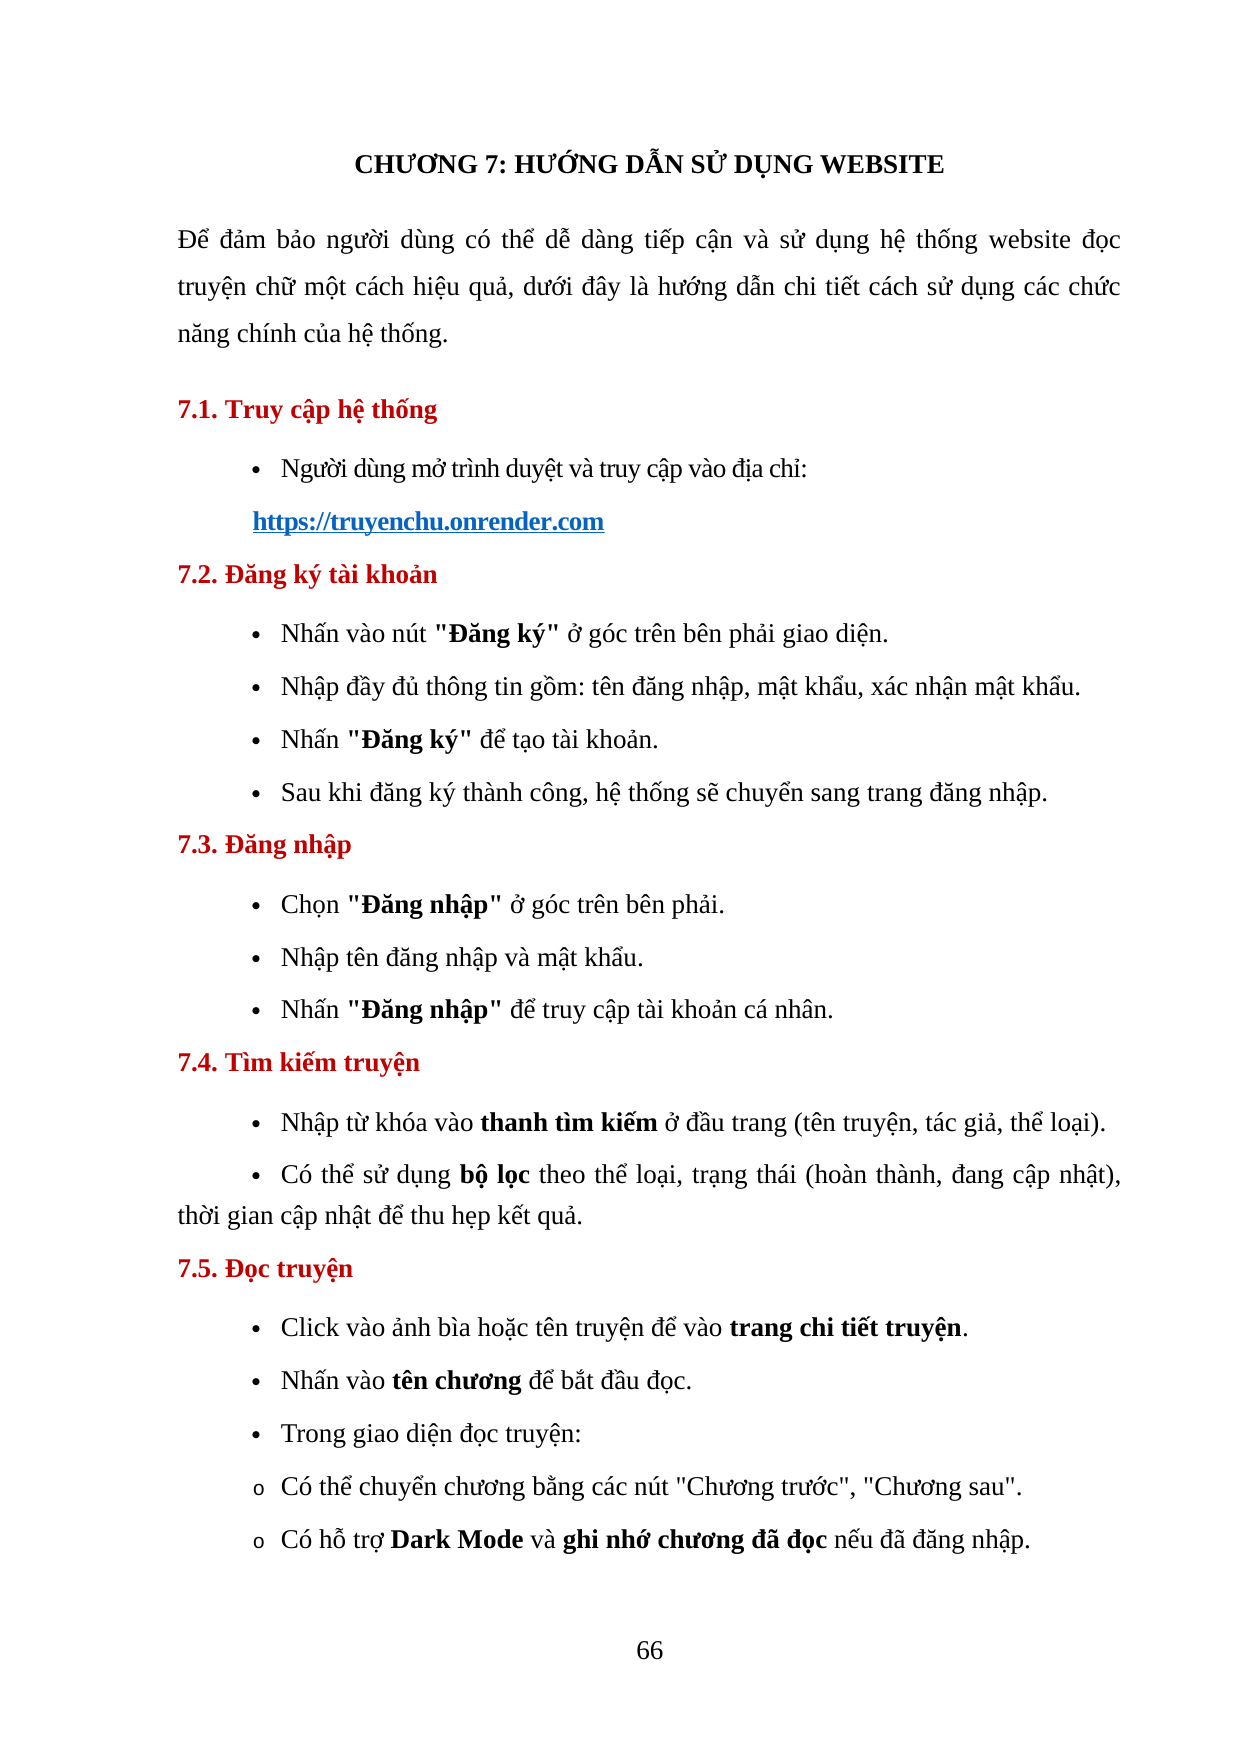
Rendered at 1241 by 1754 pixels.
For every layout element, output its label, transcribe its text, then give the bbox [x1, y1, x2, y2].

subtitle 7.2. Đăng ký tài khoản [177, 558, 1122, 589]
text https://truyenchu.onrender.com [252, 505, 1122, 536]
list Nhấn "Đăng nhập" để truy cập tài khoản cá nhân. [177, 993, 1122, 1025]
text Để đảm bảo người dùng có thể dễ dàng tiếp cận và sử dụng hệ thống website đọc truyện chữ một cách hiệu quả, dưới đây là hướng dẫn chi tiết cách sử dụng các chức năng chính của hệ thống. [177, 223, 1122, 348]
list Chọn "Đăng nhập" ở góc trên bên phải. [177, 888, 1122, 919]
list Nhấn vào nút "Đăng ký" ở góc trên bên phải giao diện. [177, 617, 1122, 648]
list Có hỗ trợ Dark Mode và ghi nhớ chương đã đọc nếu đã đăng nhập. [177, 1523, 1122, 1555]
subtitle 7.4. Tìm kiếm truyện [177, 1046, 1122, 1078]
list Có thể sử dụng bộ lọc theo thể loại, trạng thái (hoàn thành, đang cập nhật), thời gian cập nhật để thu hẹp kết quả. [177, 1158, 1122, 1230]
list Trong giao diện đọc truyện: [177, 1417, 1122, 1448]
list Click vào ảnh bìa hoặc tên truyện để vào trang chi tiết truyện. [177, 1311, 1122, 1342]
list Nhập từ khóa vào thanh tìm kiếm ở đầu trang (tên truyện, tác giả, thể loại). [177, 1106, 1122, 1137]
subtitle 7.5. Đọc truyện [177, 1252, 1122, 1283]
list Sau khi đăng ký thành công, hệ thống sẽ chuyển sang trang đăng nhập. [177, 776, 1122, 807]
subtitle 7.1. Truy cập hệ thống [177, 393, 1122, 424]
list Người dùng mở trình duyệt và truy cập vào địa chỉ: [177, 452, 1122, 483]
list Nhấn "Đăng ký" để tạo tài khoản. [177, 723, 1122, 754]
list Nhập tên đăng nhập và mật khẩu. [177, 941, 1122, 972]
subtitle CHƯƠNG 7: HƯỚNG DẪN SỬ DỤNG WEBSITE [177, 148, 1122, 179]
list Nhập đầy đủ thông tin gồm: tên đăng nhập, mật khẩu, xác nhận mật khẩu. [177, 670, 1122, 701]
subtitle 7.3. Đăng nhập [177, 828, 1122, 860]
list Nhấn vào tên chương để bắt đầu đọc. [177, 1364, 1122, 1395]
list Có thể chuyển chương bằng các nút "Chương trước", "Chương sau". [177, 1470, 1122, 1501]
